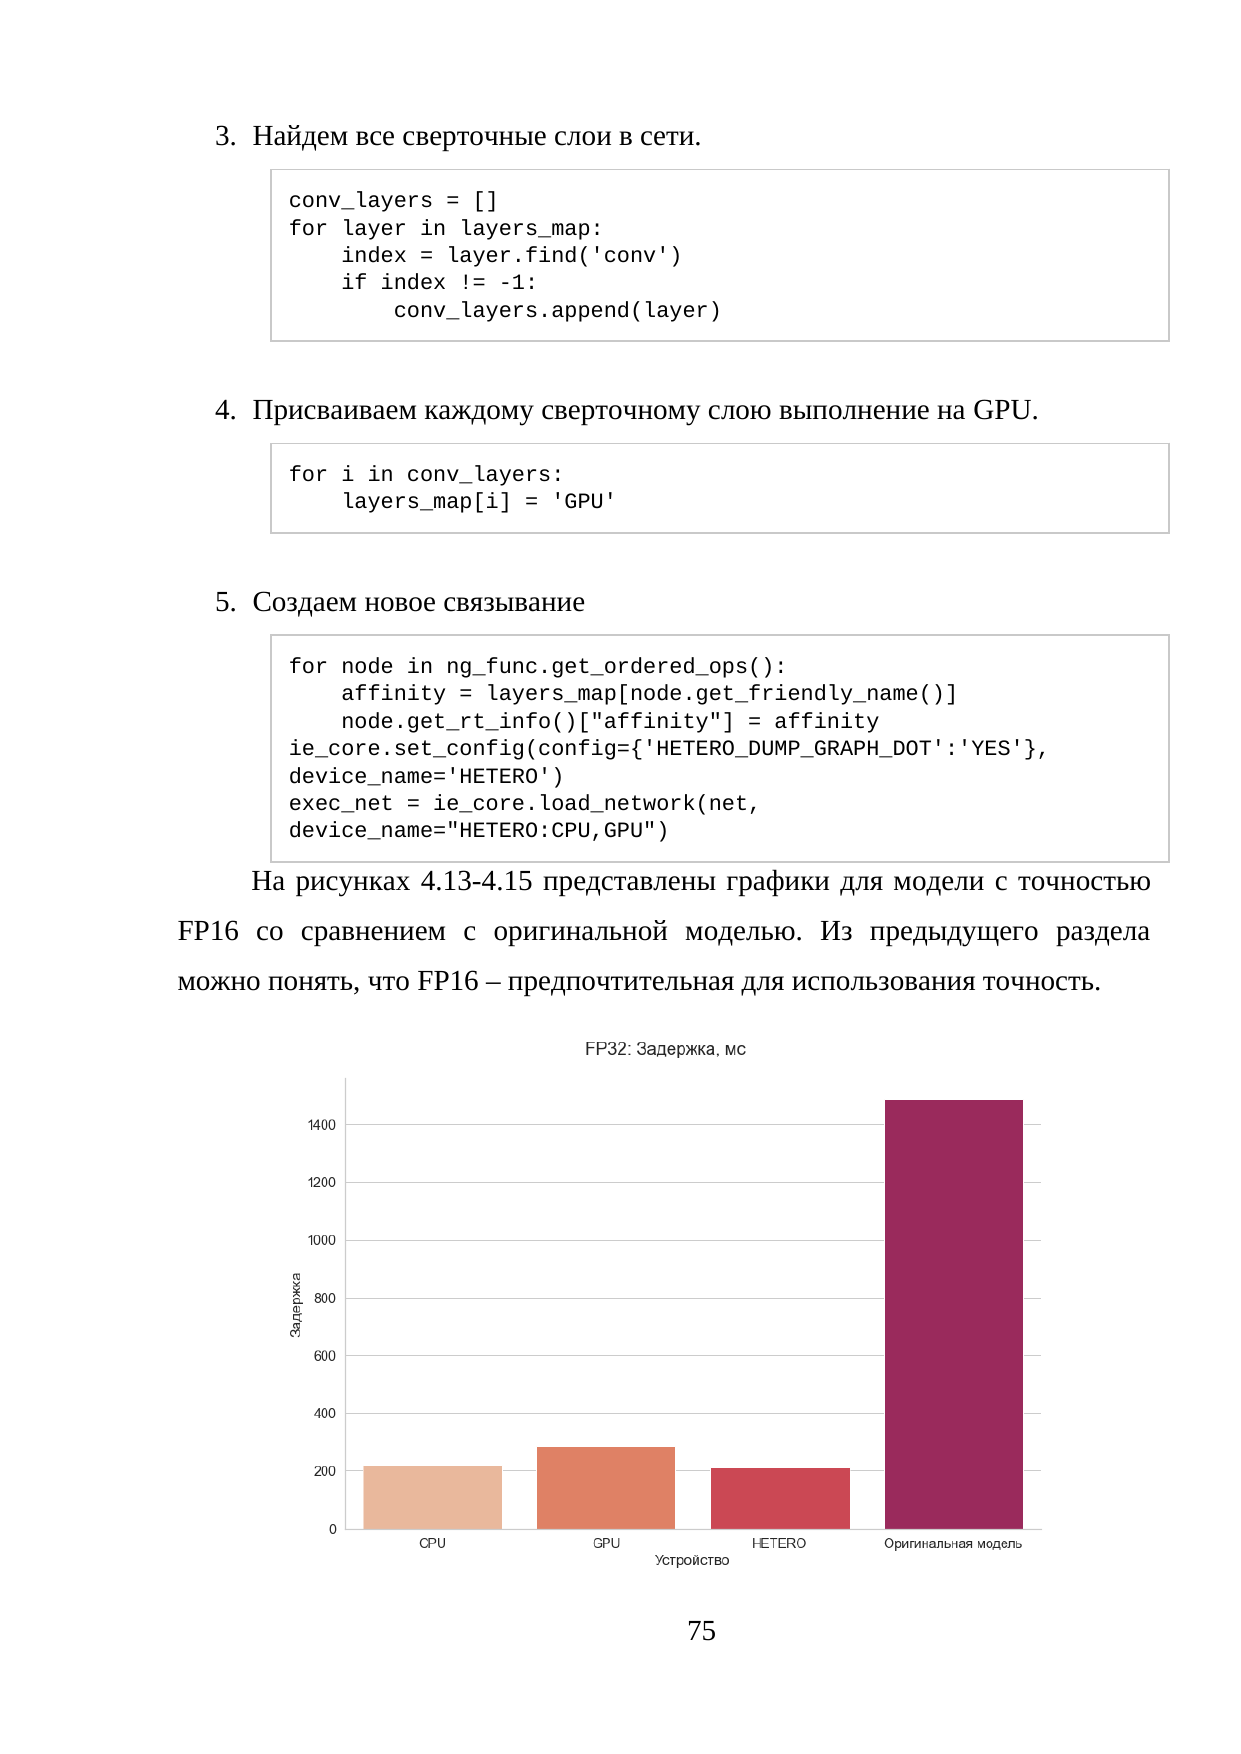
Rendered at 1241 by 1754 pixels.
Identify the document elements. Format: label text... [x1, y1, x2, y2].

list affinity = layers_map[node.get_friendly_name()] [272, 662, 1168, 689]
list for node in ng_func.get_ordered_ops(): [272, 636, 1168, 662]
list conv_layers = [] [272, 170, 1168, 196]
list ie_core.set_config(config={'HETERO_DUMP_GRAPH_DOT':'YES'}, device_name='HETERO') [272, 717, 1168, 771]
list layers_map[i] = 'GPU' [272, 470, 1168, 532]
text На рисунках 4.13-4.15 представлены графики для модели с точностью FP16 со сравнением с оригинальной моделью. Из предыдущего раздела можно понять, что FP16 – предпочтительная для использования точность. [177, 863, 1152, 997]
list index = layer.find('conv') [272, 223, 1168, 251]
list exec_net = ie_core.load_network(net, device_name="HETERO:CPU,GPU") [272, 771, 1168, 861]
list for layer in layers_map: [272, 196, 1168, 223]
list if index != -1: [272, 251, 1168, 278]
picture [274, 1030, 1055, 1582]
list for i in conv_layers: [272, 444, 1168, 470]
list Создаем новое связывание [215, 584, 1152, 618]
list Найдем все сверточные слои в сети. [215, 118, 1152, 152]
list Присваиваем каждому сверточному слою выполнение на GPU. [215, 392, 1152, 426]
list conv_layers.append(layer) [272, 278, 1168, 340]
list node.get_rt_info()["affinity"] = affinity [272, 689, 1168, 717]
